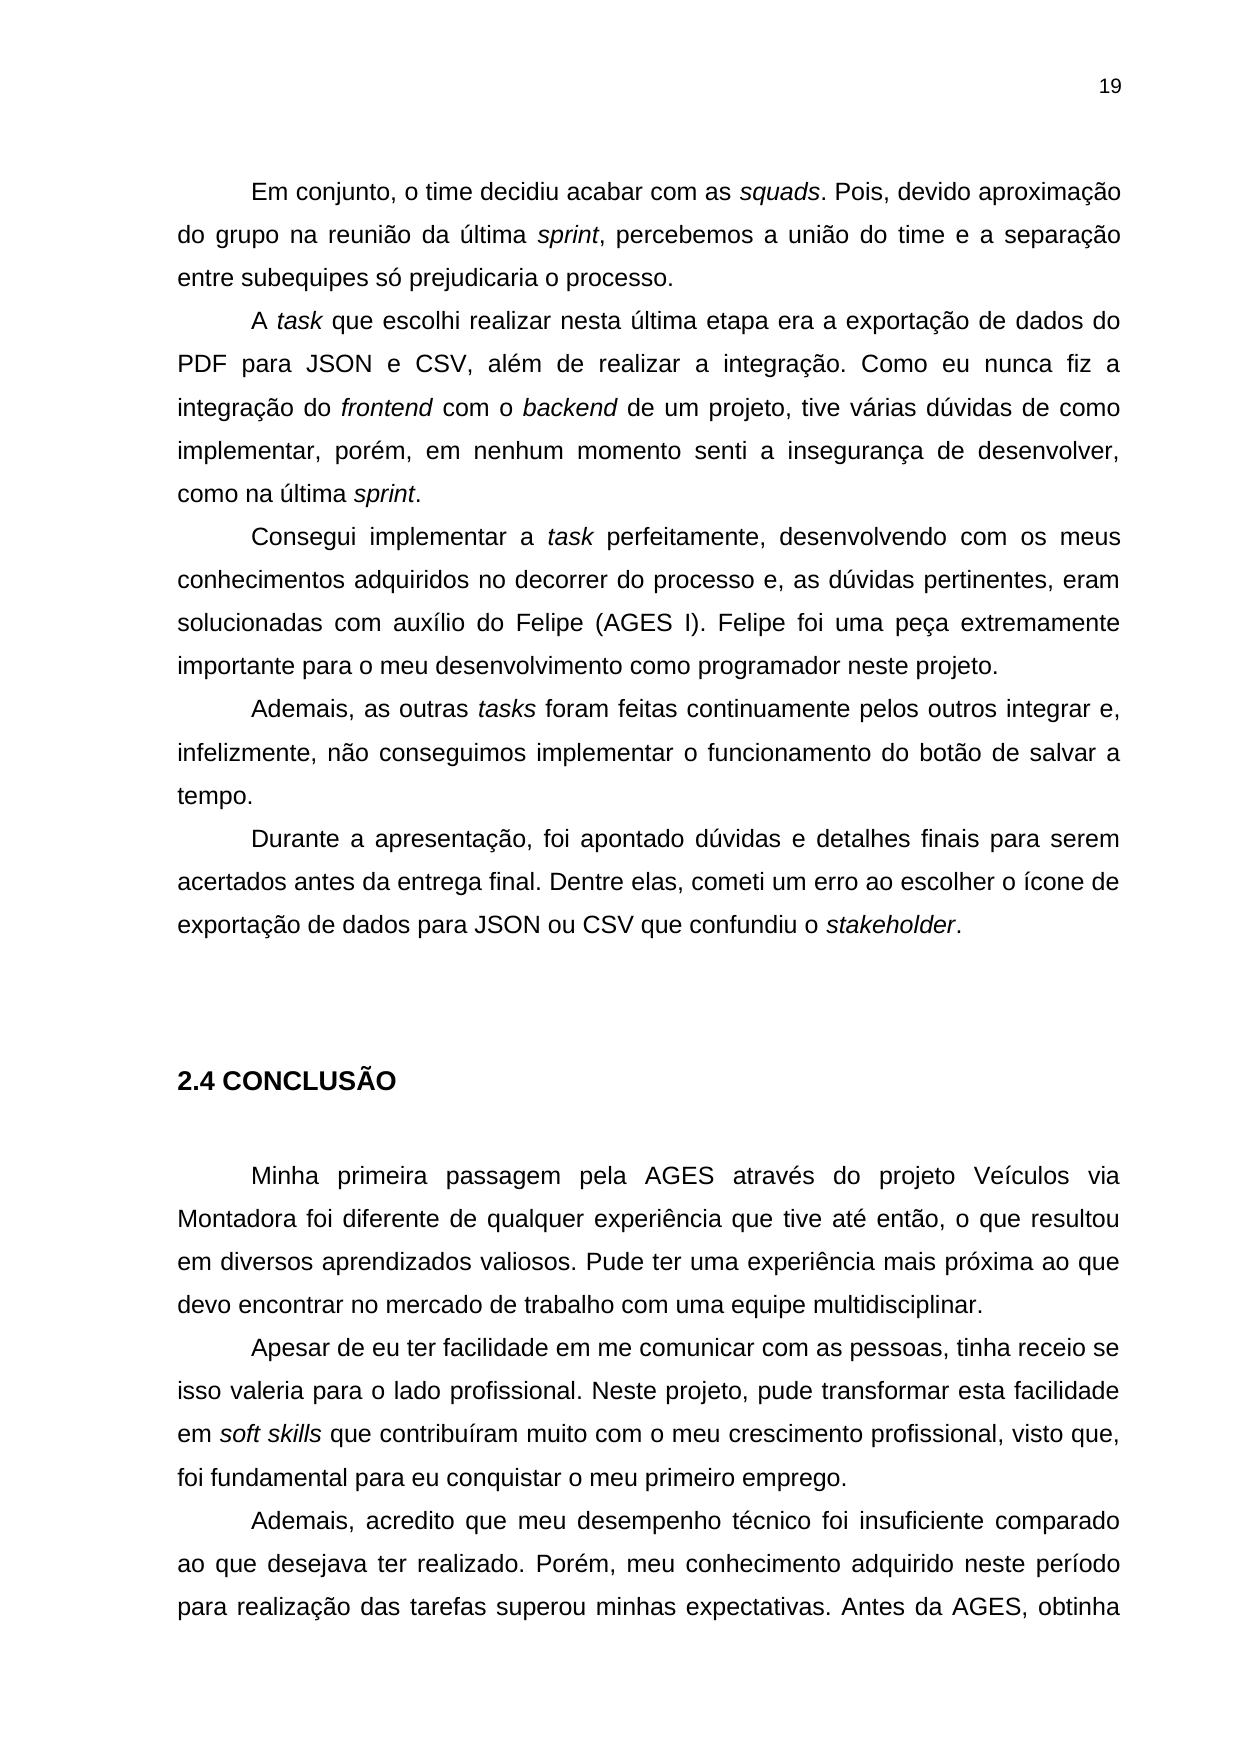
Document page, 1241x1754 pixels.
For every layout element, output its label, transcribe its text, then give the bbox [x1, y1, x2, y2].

text Em conjunto, o time decidiu acabar com as squads. Pois, devido aproximação do grupo na reunião da última sprint, percebemos a união do time e a separação entre subequipes só prejudicaria o processo. [177, 177, 1122, 292]
text Durante a apresentação, foi apontado dúvidas e detalhes finais para serem acertados antes da entrega final. Dentre elas, cometi um erro ao escolher o ícone de exportação de dados para JSON ou CSV que confundiu o stakeholder. [177, 824, 1122, 939]
text Minha primeira passagem pela AGES através do projeto Veículos via Montadora foi diferente de qualquer experiência que tive até então, o que resultou em diversos aprendizados valiosos. Pude ter uma experiência mais próxima ao que devo encontrar no mercado de trabalho com uma equipe multidisciplinar. [177, 1161, 1122, 1319]
text Ademais, as outras tasks foram feitas continuamente pelos outros integrar e, infelizmente, não conseguimos implementar o funcionamento do botão de salvar a tempo. [177, 694, 1122, 809]
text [177, 1506, 1122, 1621]
text Consegui implementar a task perfeitamente, desenvolvendo com os meus conhecimentos adquiridos no decorrer do processo e, as dúvidas pertinentes, eram solucionadas com auxílio do Felipe (AGES I). Felipe foi uma peça extremamente importante para o meu desenvolvimento como programador neste projeto. [177, 522, 1122, 680]
text Apesar de eu ter facilidade em me comunicar com as pessoas, tinha receio se isso valeria para o lado profissional. Neste projeto, pude transformar esta facilidade em soft skills que contribuíram muito com o meu crescimento profissional, visto que, foi fundamental para eu conquistar o meu primeiro emprego. [177, 1333, 1122, 1491]
text A task que escolhi realizar nesta última etapa era a exportação de dados do PDF para JSON e CSV, além de realizar a integração. Como eu nunca fiz a integração do frontend com o backend de um projeto, tive várias dúvidas de como implementar, porém, em nenhum momento senti a insegurança de desenvolver, como na última sprint. [177, 306, 1122, 508]
subtitle 2.4 CONCLUSÃO [177, 1064, 1122, 1096]
